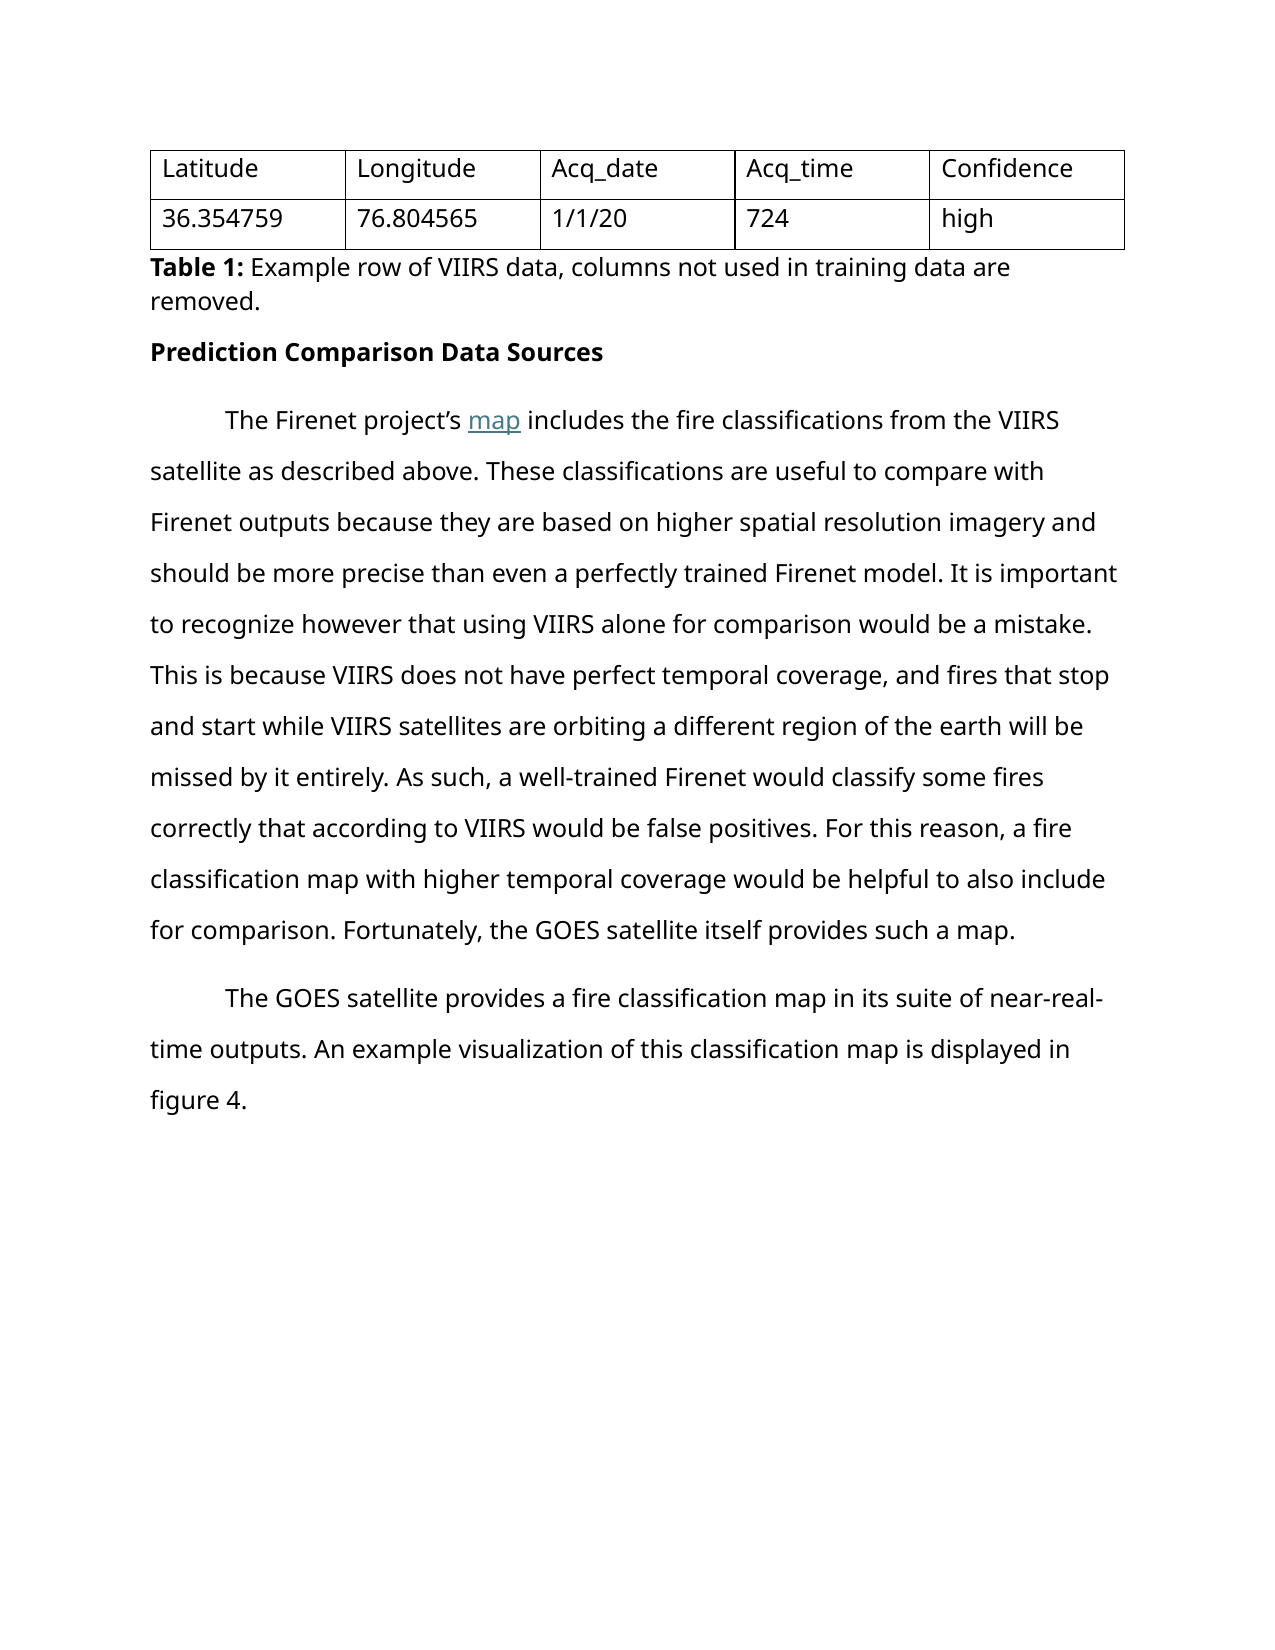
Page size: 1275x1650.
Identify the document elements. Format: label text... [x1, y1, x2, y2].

table_header Acq_time [736, 151, 929, 199]
table_cell 1/1/20 [541, 200, 734, 249]
text The Firenet project’s map includes the fire classifications from the VIIRS satellite as described above. These classifications are useful to compare with Firenet outputs because they are based on higher spatial resolution imagery and should be more precise than even a perfectly trained Firenet model. It is important to recognize however that using VIIRS alone for comparison would be a mistake. This is because VIIRS does not have perfect temporal coverage, and fires that stop and start while VIIRS satellites are orbiting a different region of the earth will be missed by it entirely. As such, a well-trained Firenet would classify some fires correctly that according to VIIRS would be false positives. For this reason, a fire classification map with higher temporal coverage would be helpful to also include for comparison. Fortunately, the GOES satellite itself provides such a map. [150, 402, 1125, 947]
text Prediction Comparison Data Sources [150, 334, 1125, 369]
table_header Longitude [346, 151, 540, 199]
table_cell 36.354759 [151, 200, 345, 249]
text Table 1: Example row of VIIRS data, columns not used in training data are removed. [150, 250, 1125, 318]
table_cell high [930, 200, 1124, 249]
table_cell 76.804565 [346, 200, 540, 249]
table_header Confidence [930, 151, 1124, 199]
table_cell 724 [736, 200, 929, 249]
text The GOES satellite provides a fire classification map in its suite of near-real-time outputs. An example visualization of this classification map is displayed in figure 4. [150, 980, 1125, 1117]
table_header Latitude [151, 151, 345, 199]
table_header Acq_date [541, 151, 734, 199]
